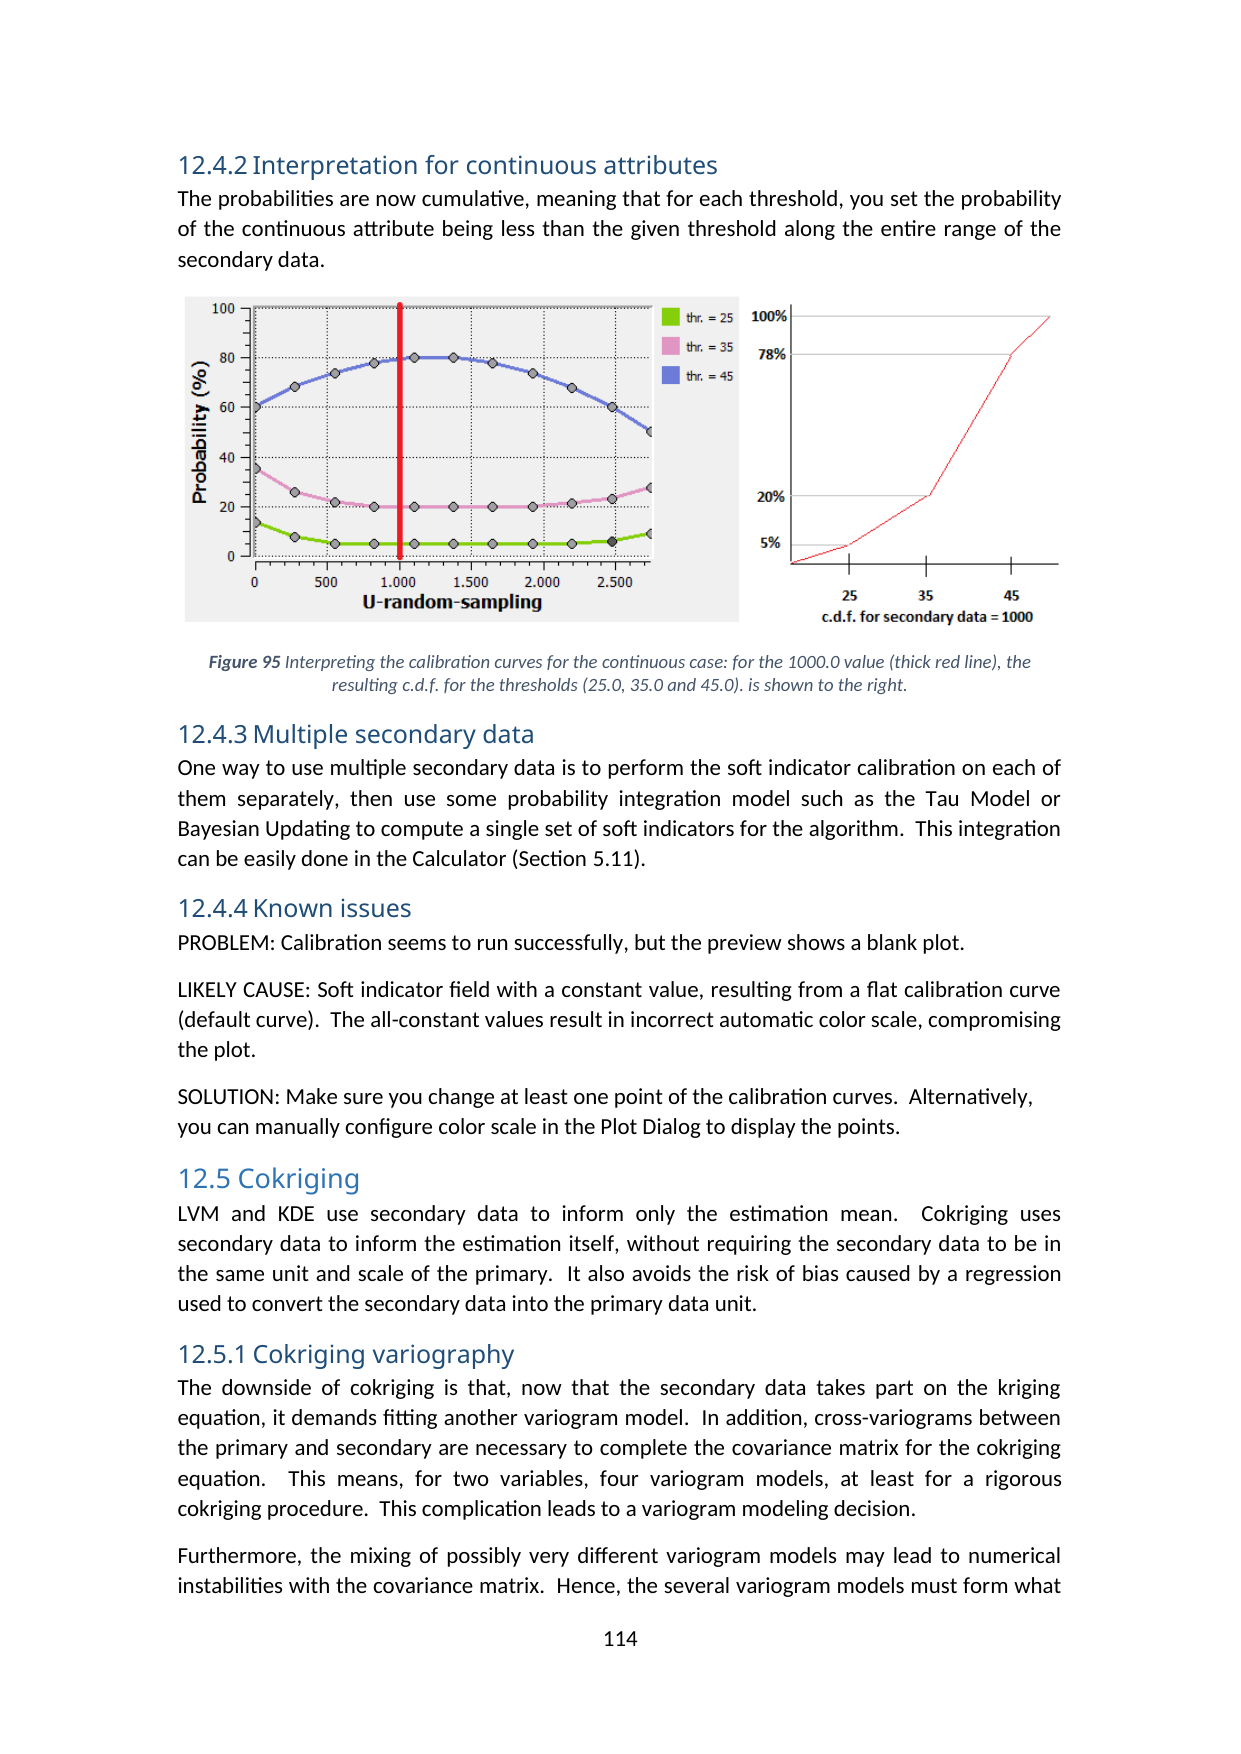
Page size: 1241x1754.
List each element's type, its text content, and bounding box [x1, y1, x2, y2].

text Figure 95 Interpreting the calibration curves for the continuous case: for the 1000.0 value (thick red line), the resulting c.d.f. for the thresholds (25.0, 35.0 and 45.0). is shown to the right. [177, 650, 1063, 696]
subtitle Known issues [177, 891, 1063, 925]
subtitle Cokriging [177, 1159, 1063, 1196]
picture [177, 291, 1062, 632]
subtitle Multiple secondary data [177, 717, 1063, 751]
text LVM and KDE use secondary data to inform only the estimation mean. Cokriging uses secondary data to inform the estimation itself, without requiring the secondary data to be in the same unit and scale of the primary. It also avoids the risk of bias caused by a regression used to convert the secondary data into the primary data unit. [177, 1199, 1063, 1317]
text PROBLEM: Calibration seems to run successfully, but the preview shows a blank plot. [177, 928, 1063, 956]
text One way to use multiple secondary data is to perform the soft indicator calibration on each of them separately, then use some probability integration model such as the Tau Model or Bayesian Updating to compute a single set of soft indicators for the algorithm. This integration can be easily done in the Calculator (Section 5.11). [177, 753, 1063, 872]
text The probabilities are now cumulative, meaning that for each threshold, you set the probability of the continuous attribute being less than the given threshold along the entire range of the secondary data. [177, 184, 1063, 273]
subtitle Cokriging variography [177, 1336, 1063, 1370]
text The downside of cokriging is that, now that the secondary data takes part on the kriging equation, it demands fitting another variogram model. In addition, cross-variograms between the primary and secondary are necessary to complete the covariance matrix for the cokriging equation. This means, for two variables, four variogram models, at least for a rigorous cokriging procedure. This complication leads to a variogram modeling decision. [177, 1373, 1063, 1522]
text LIKELY CAUSE: Soft indicator field with a constant value, resulting from a flat calibration curve (default curve). The all-constant values result in incorrect automatic color scale, compromising the plot. [177, 975, 1063, 1063]
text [177, 1541, 1063, 1599]
subtitle Interpretation for continuous attributes [177, 148, 1063, 182]
text SOLUTION: Make sure you change at least one point of the calibration curves. Alternatively, you can manually configure color scale in the Plot Dialog to display the points. [177, 1082, 1063, 1140]
